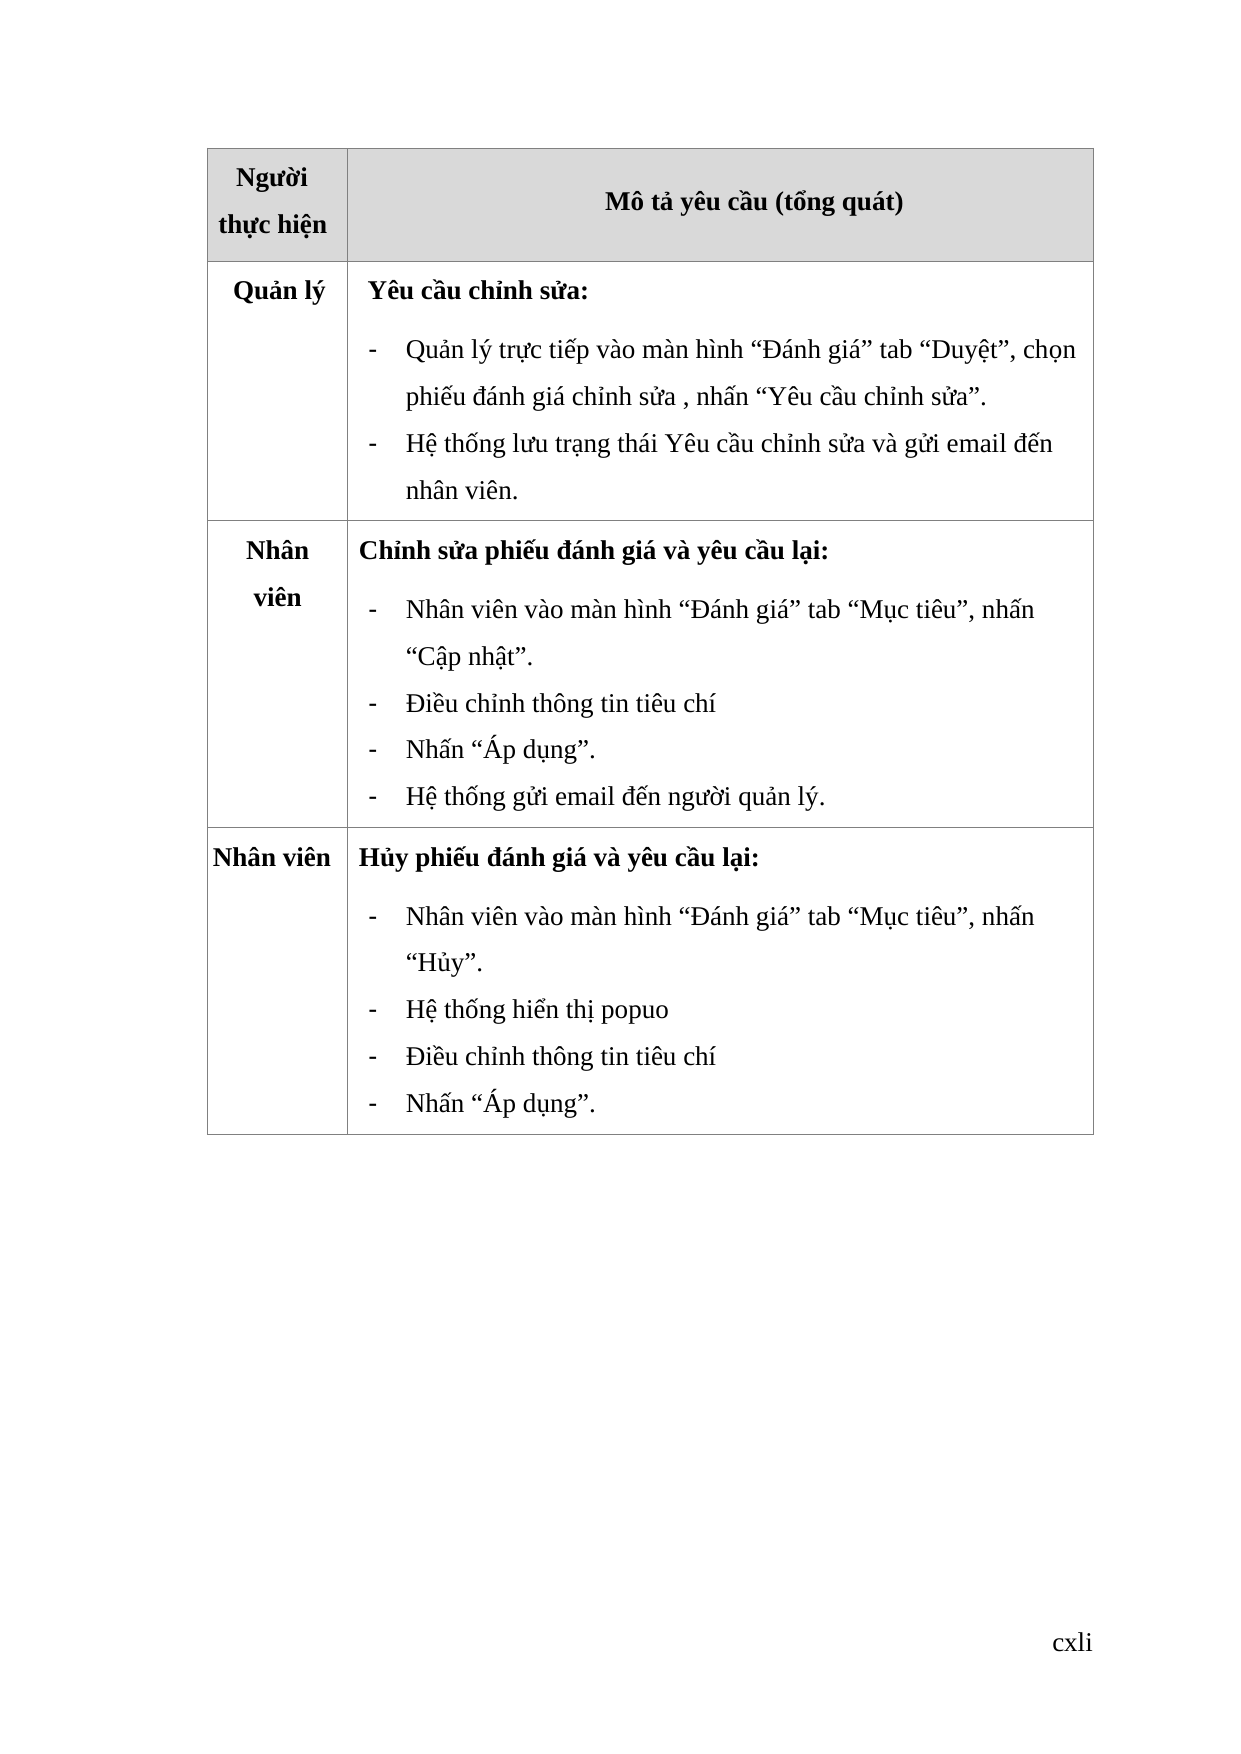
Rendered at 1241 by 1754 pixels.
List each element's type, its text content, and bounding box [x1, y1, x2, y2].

table_cell Chỉnh sửa phiếu đánh giá và yêu cầu lại: Nhân viên vào màn hình “Đánh giá” tab “Mục tiêu”, nhấn “Cập nhật”. Điều chỉnh thông tin tiêu chí Nhấn “Áp dụng”. Hệ thống gửi email đến người quản lý. [348, 521, 1093, 827]
table_cell Quản lý [208, 262, 347, 520]
table_cell Nhân viên [208, 828, 347, 1134]
table_header Người thực hiện [208, 149, 347, 261]
table_cell Hủy phiếu đánh giá và yêu cầu lại: Nhân viên vào màn hình “Đánh giá” tab “Mục tiêu”, nhấn “Hủy”. Hệ thống hiển thị popuo Điều chỉnh thông tin tiêu chí Nhấn “Áp dụng”. [348, 828, 1093, 1134]
table_cell Nhân viên [208, 521, 347, 827]
table_cell Yêu cầu chỉnh sửa: Quản lý trực tiếp vào màn hình “Đánh giá” tab “Duyệt”, chọn phiếu đánh giá chỉnh sửa , nhấn “Yêu cầu chỉnh sửa”. Hệ thống lưu trạng thái Yêu cầu chỉnh sửa và gửi email đến nhân viên. [348, 262, 1093, 520]
table_header Mô tả yêu cầu (tổng quát) [348, 149, 1093, 261]
